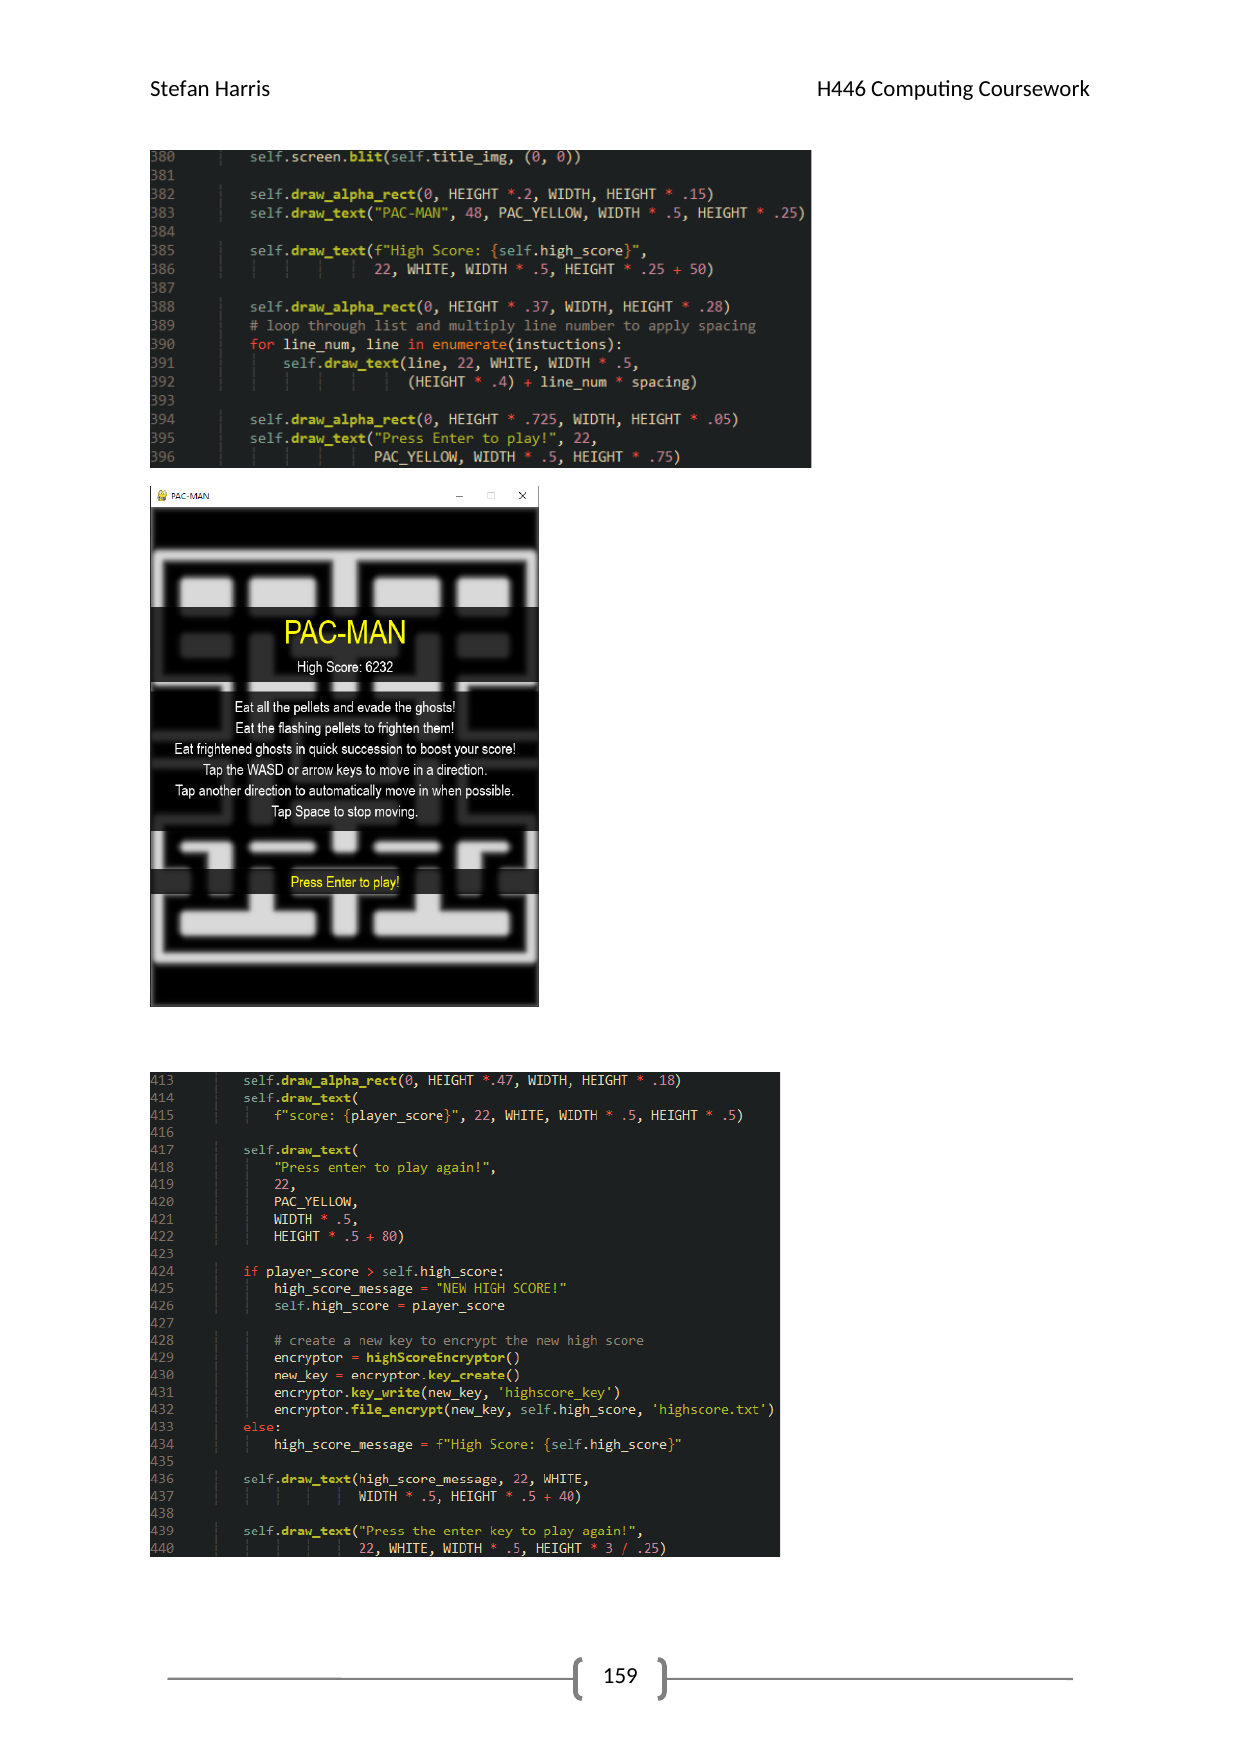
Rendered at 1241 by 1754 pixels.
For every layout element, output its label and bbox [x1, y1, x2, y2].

picture [150, 1072, 781, 1557]
picture [150, 150, 812, 468]
picture [150, 486, 539, 1007]
